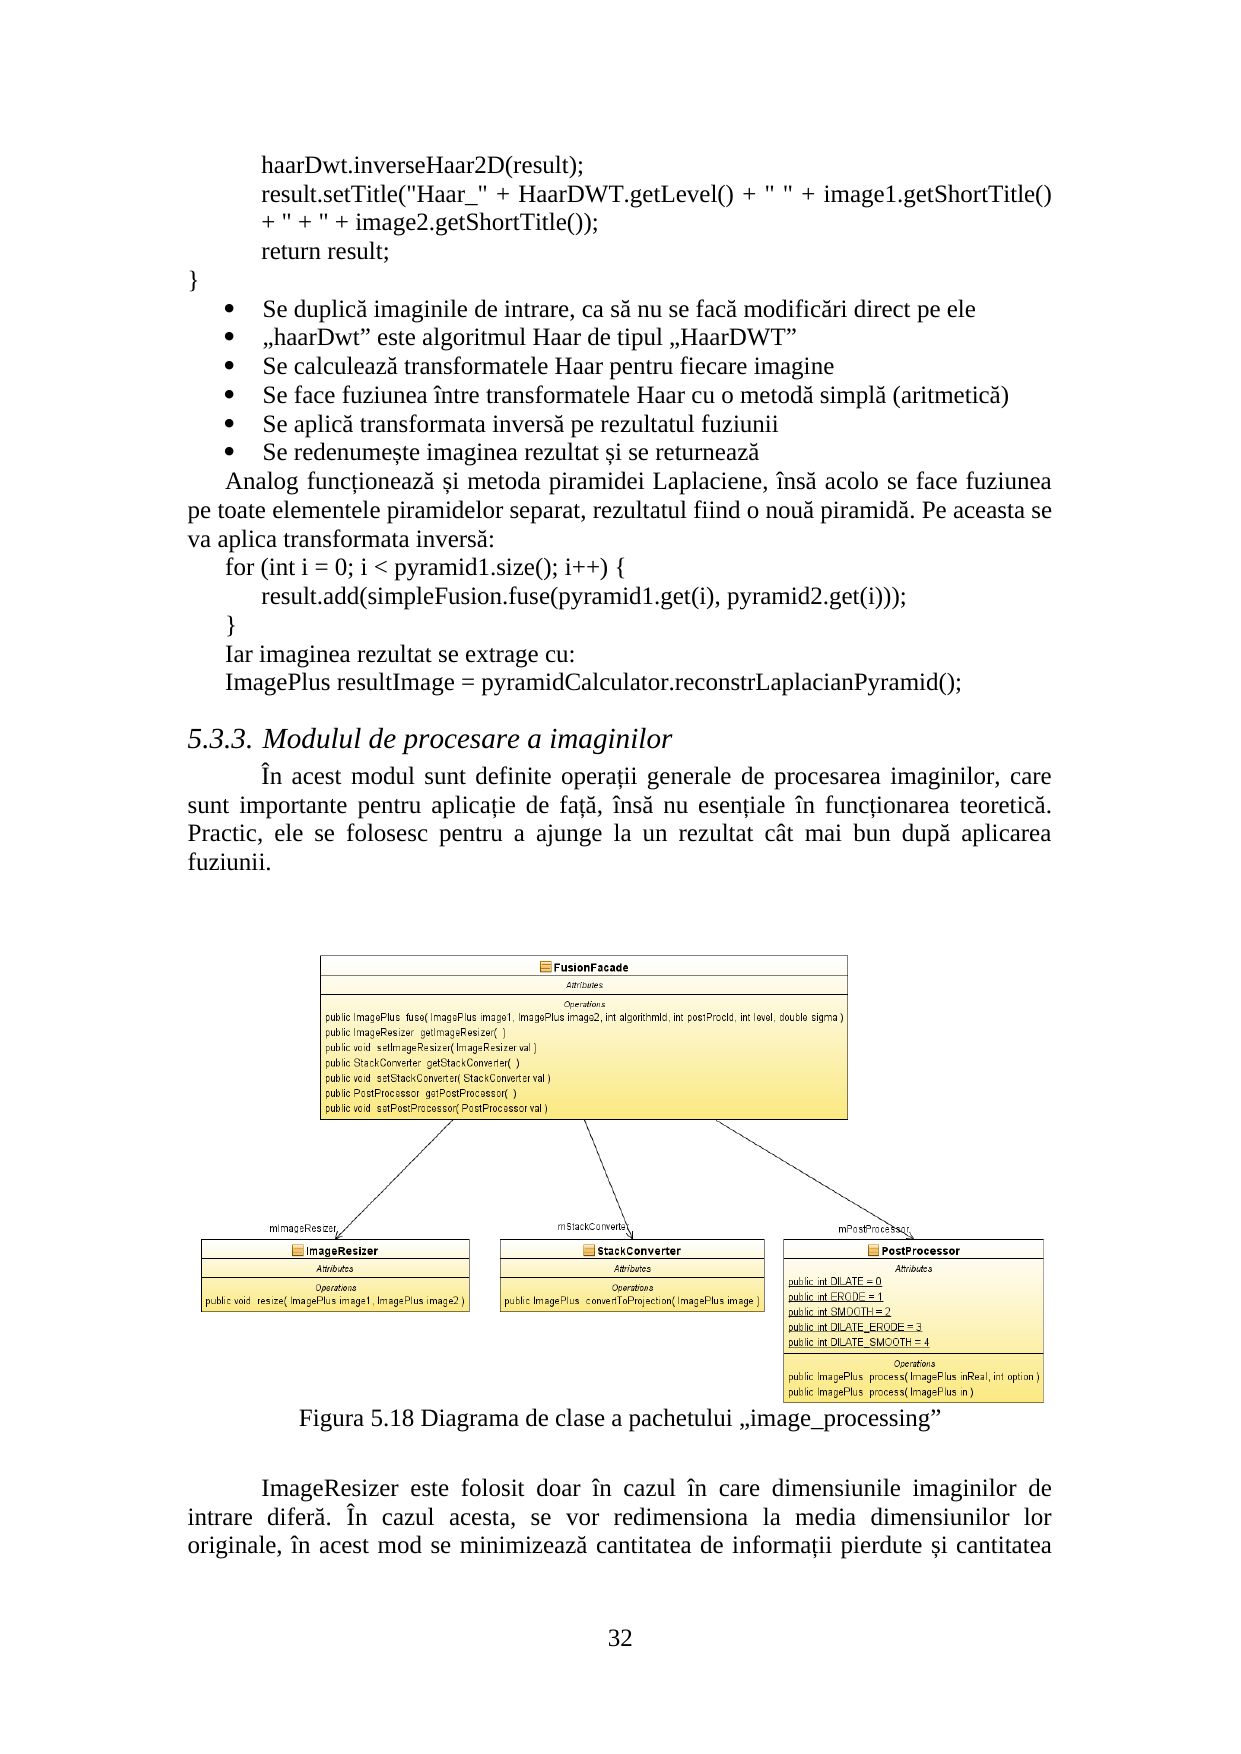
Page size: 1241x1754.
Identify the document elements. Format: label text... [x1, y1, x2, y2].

list Se duplică imaginile de intrare, ca să nu se facă modificări direct pe ele [225, 294, 1053, 322]
list Se aplică transformata inversă pe rezultatul fuziunii [225, 409, 1053, 437]
list Se calculează transformatele Haar pentru fiecare imagine [225, 351, 1053, 380]
text } [187, 610, 1053, 639]
text Analog funcționează și metoda piramidei Laplaciene, însă acolo se face fuziunea pe toate elementele piramidelor separat, rezultatul fiind o nouă piramidă. Pe aceasta se va aplica transformata inversă: [187, 466, 1053, 552]
text result.add(simpleFusion.fuse(pyramid1.get(i), pyramid2.get(i))); [187, 581, 1053, 610]
text return result; [187, 236, 1053, 265]
text for (int i = 0; i < pyramid1.size(); i++) { [187, 552, 1053, 581]
text În acest modul sunt definite operații generale de procesarea imaginilor, care sunt importante pentru aplicație de față, însă nu esențiale în funcționarea teoretică. Practic, ele se folosesc pentru a ajunge la un rezultat cât mai bun după aplicarea fuziunii. [187, 761, 1053, 876]
list Se face fuziunea între transformatele Haar cu o metodă simplă (aritmetică) [225, 380, 1053, 409]
text } [187, 265, 1053, 294]
text result.setTitle("Haar_" + HaarDWT.getLevel() + " " + image1.getShortTitle() + " + " + image2.getShortTitle()); [261, 179, 1053, 236]
picture [196, 904, 1044, 1403]
text haarDwt.inverseHaar2D(result); [187, 150, 1053, 179]
text ImagePlus resultImage = pyramidCalculator.reconstrLaplacianPyramid(); [187, 667, 1053, 696]
list „haarDwt” este algoritmul Haar de tipul „HaarDWT” [225, 322, 1053, 351]
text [187, 1473, 1053, 1559]
subtitle Modulul de procesare a imaginilor [187, 721, 1053, 755]
text Iar imaginea rezultat se extrage cu: [187, 639, 1053, 667]
list Se redenumește imaginea rezultat și se returnează [225, 437, 1053, 466]
